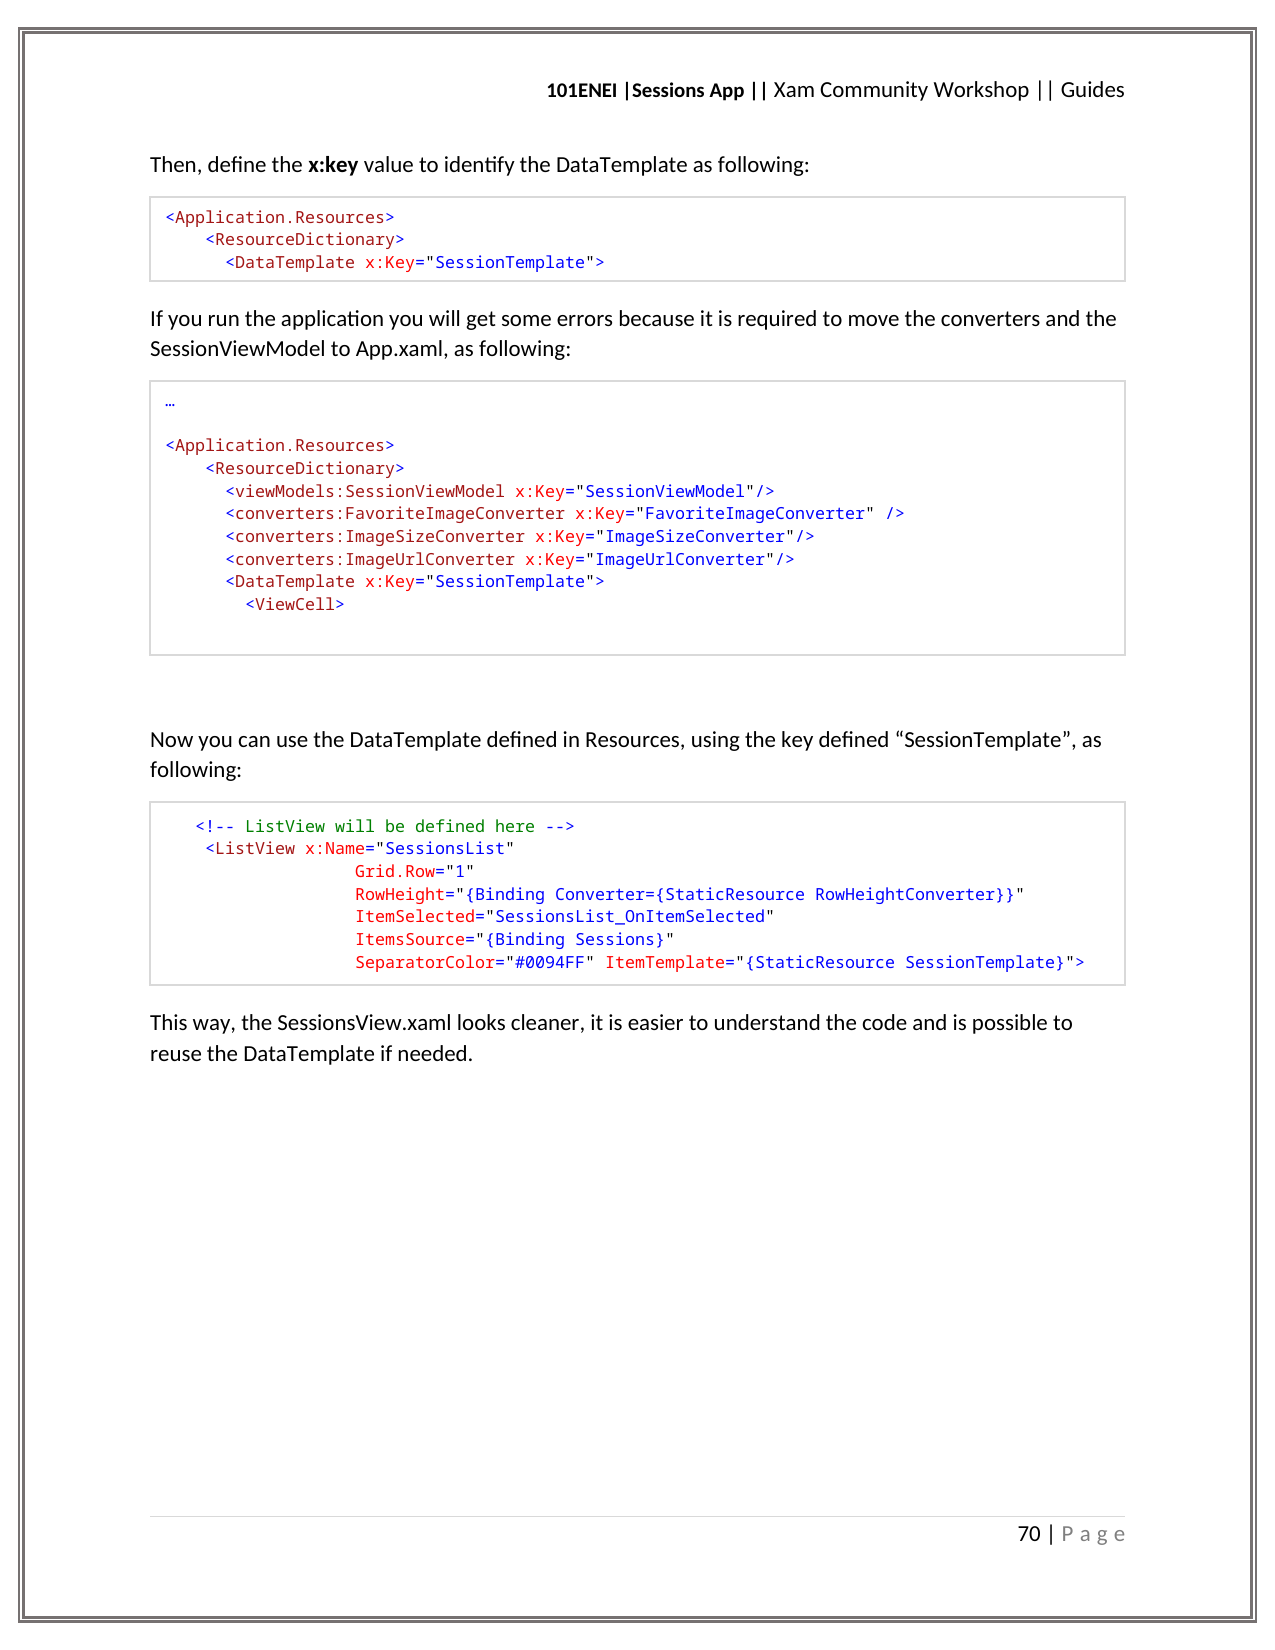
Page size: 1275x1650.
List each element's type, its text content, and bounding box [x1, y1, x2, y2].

text This way, the SessionsView.xaml looks cleaner, it is easier to understand the code and is possible to reuse the DataTemplate if needed. [150, 1008, 1125, 1067]
text Now you can use the DataTemplate defined in Resources, using the key defined “SessionTemplate”, as following: [150, 725, 1125, 783]
text Then, define the x:key value to identify the DataTemplate as following: [150, 150, 1125, 178]
text If you run the application you will get some errors because it is required to move the converters and the SessionViewModel to App.xaml, as following: [150, 304, 1125, 362]
